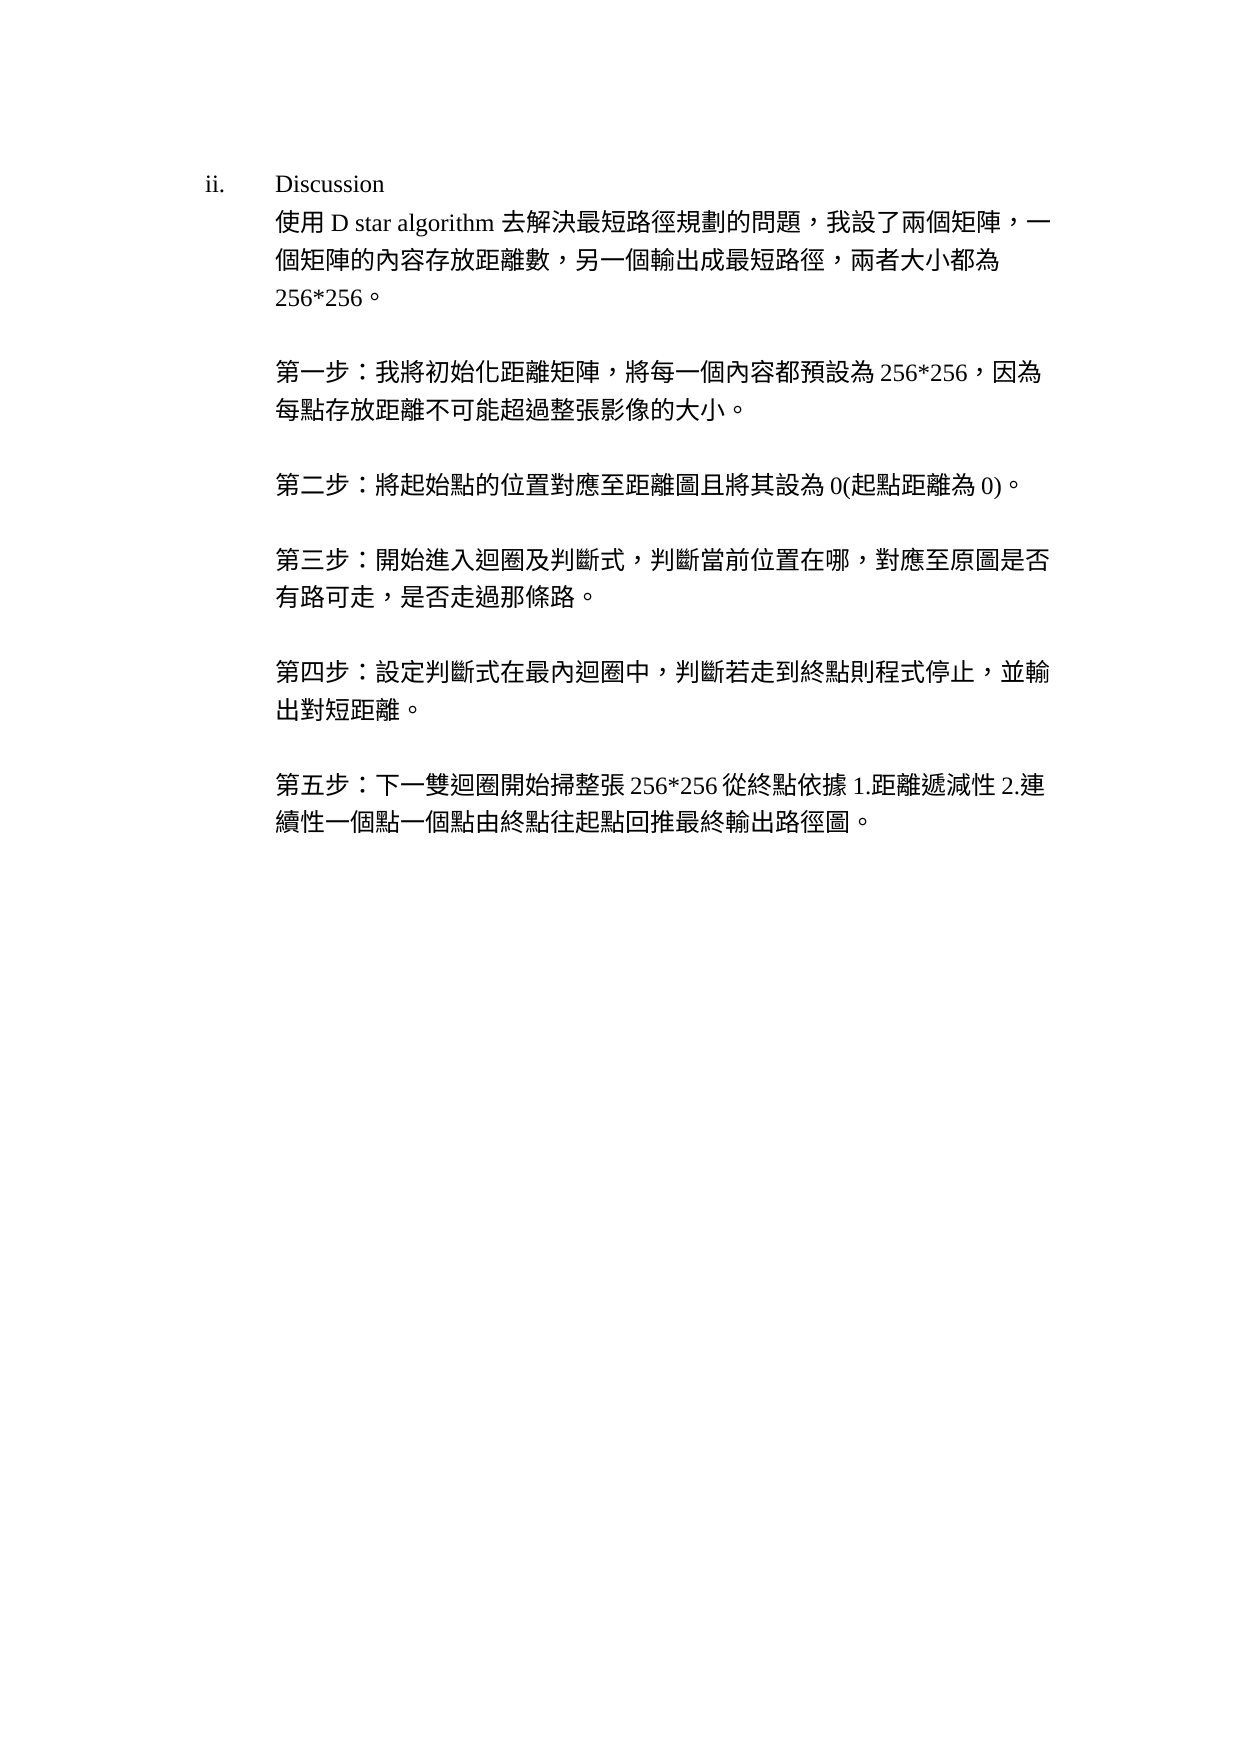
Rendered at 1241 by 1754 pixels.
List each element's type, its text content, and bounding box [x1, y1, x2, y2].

list 第二步：將起始點的位置對應至距離圖且將其設為0(起點距離為0)。 [275, 464, 1053, 502]
list 使用 D star algorithm 去解決最短路徑規劃的問題，我設了兩個矩陣，一個矩陣的內容存放距離數，另一個輸出成最短路徑，兩者大小都為256*256。 [275, 202, 1053, 314]
list 第一步：我將初始化距離矩陣，將每一個內容都預設為256*256，因為每點存放距離不可能超過整張影像的大小。 [275, 352, 1053, 427]
list 第三步：開始進入迴圈及判斷式，判斷當前位置在哪，對應至原圖是否有路可走，是否走過那條路。 [275, 539, 1053, 614]
list Discussion [225, 164, 1053, 202]
list 第四步：設定判斷式在最內迴圈中，判斷若走到終點則程式停止，並輸出對短距離。 [275, 652, 1053, 727]
list 第五步：下一雙迴圈開始掃整張256*256從終點依據1.距離遞減性2.連續性一個點一個點由終點往起點回推最終輸出路徑圖。 [275, 764, 1053, 839]
